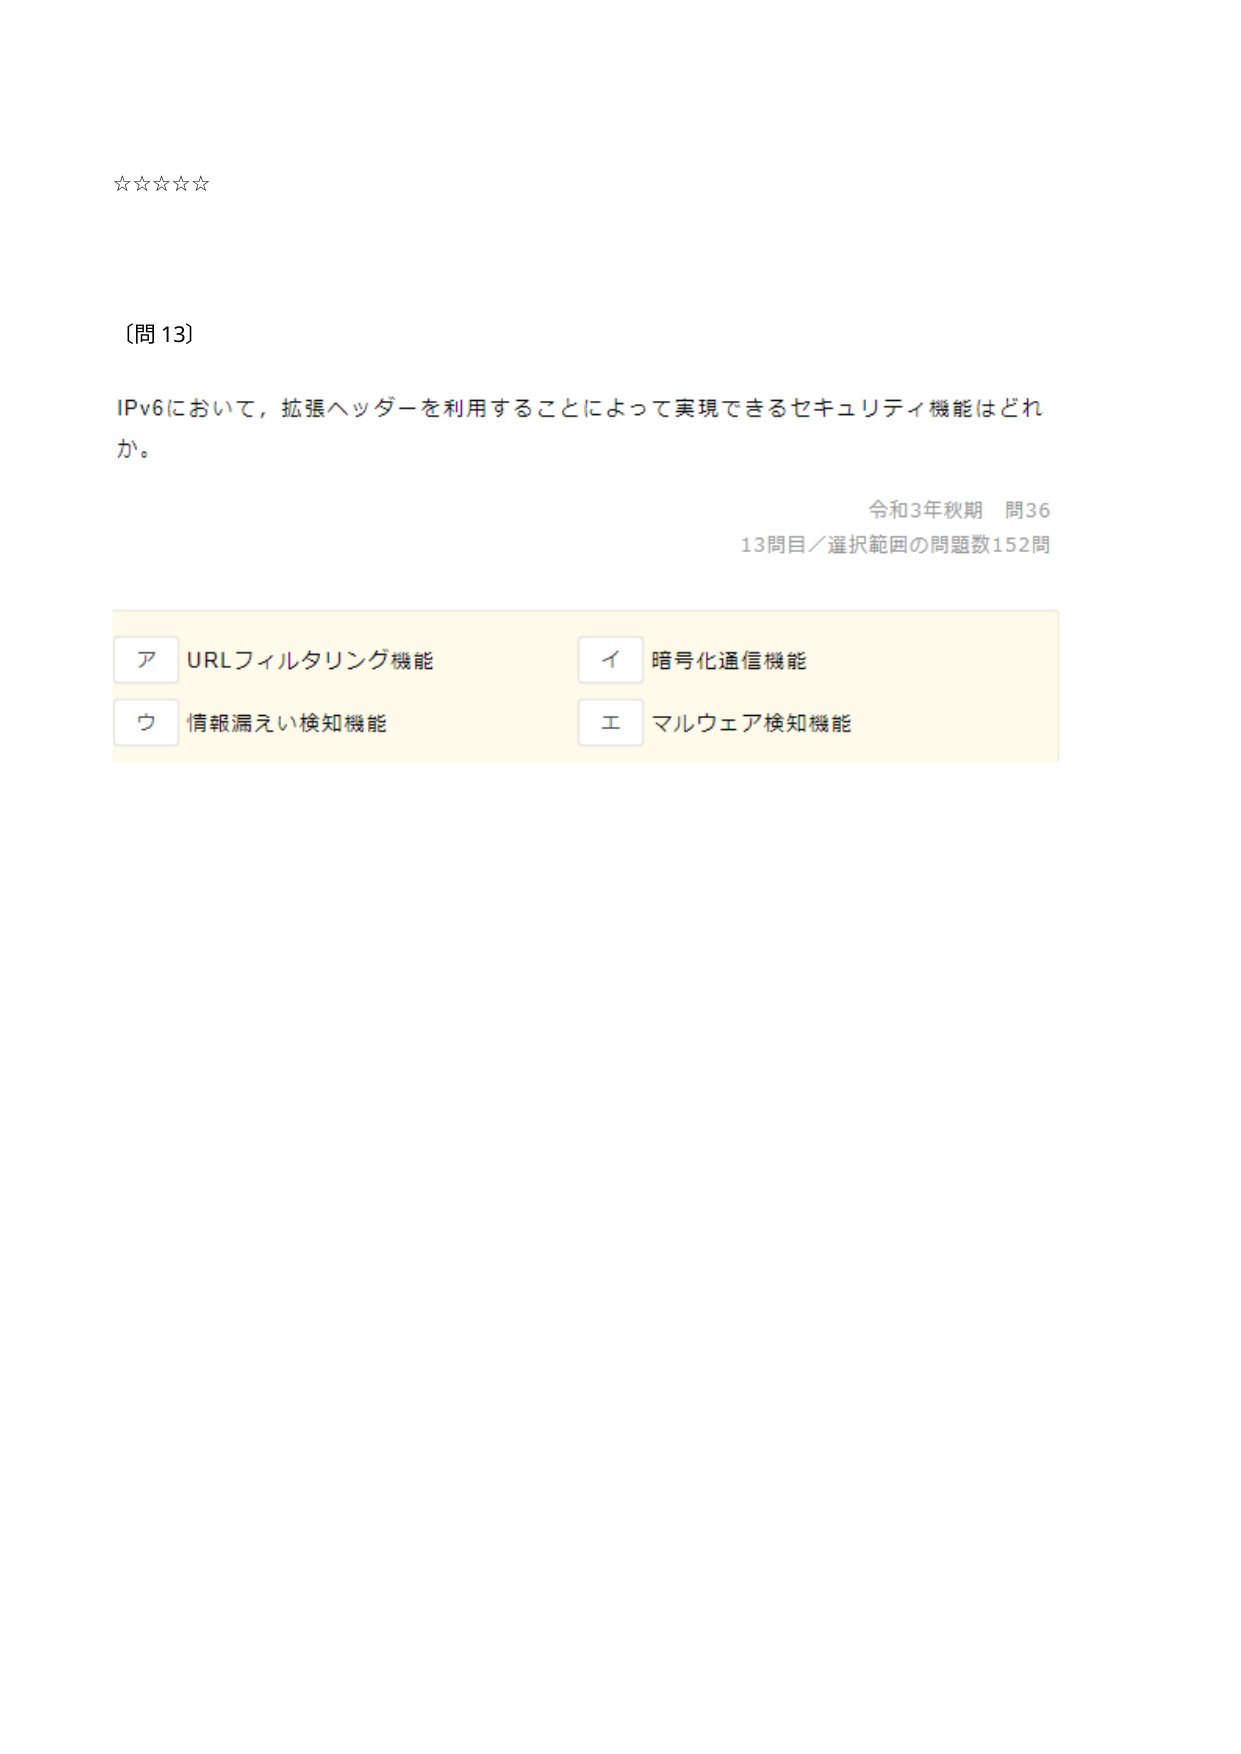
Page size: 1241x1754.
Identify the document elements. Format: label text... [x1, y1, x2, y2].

text ☆☆☆☆☆ [112, 164, 1128, 202]
picture [112, 389, 1060, 762]
text 〔問13〕 [112, 314, 1128, 352]
